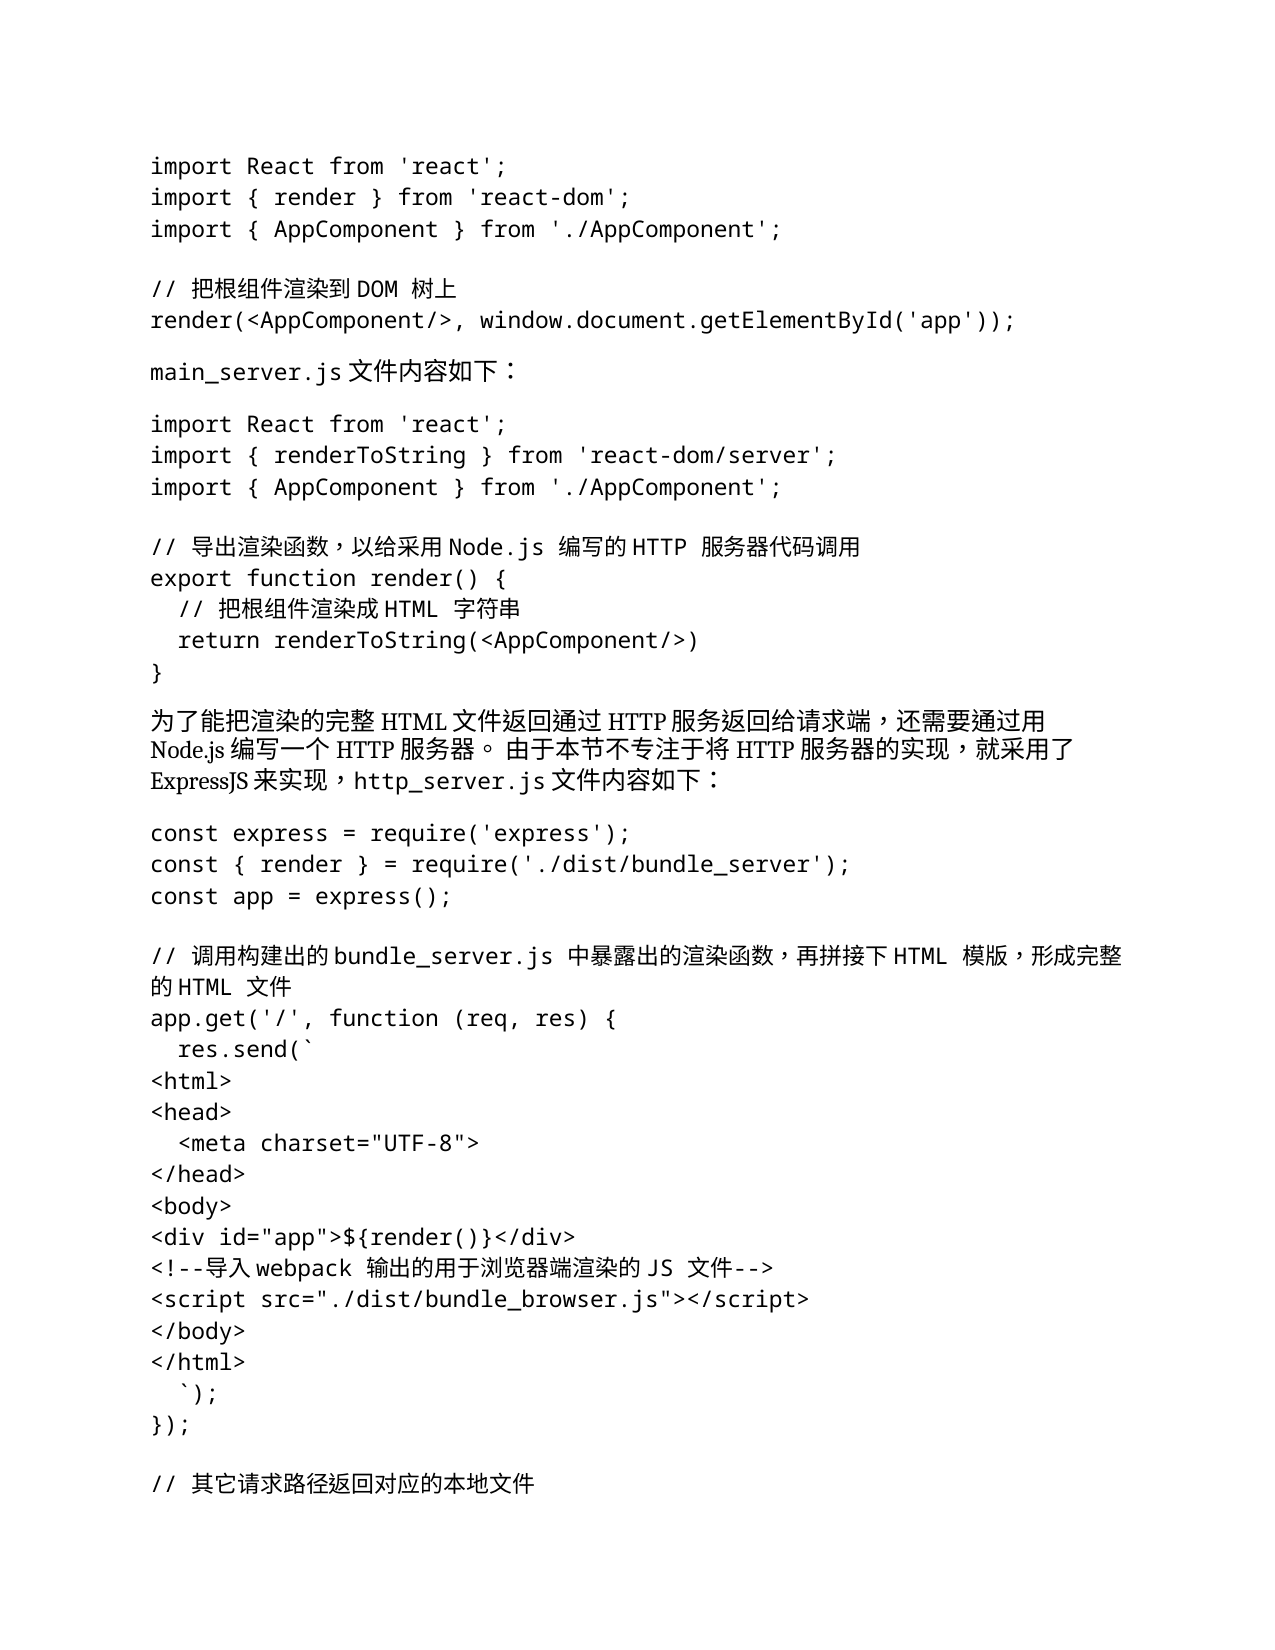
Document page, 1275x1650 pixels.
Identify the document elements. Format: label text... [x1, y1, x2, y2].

text main_server.js 文件内容如下： [150, 356, 1125, 387]
text 为了能把渲染的完整 HTML 文件返回通过 HTTP 服务返回给请求端，还需要通过用 Node.js 编写一个 HTTP 服务器。 由于本节不专注于将 HTTP 服务器的实现，就采用了 ExpressJS 来实现，http_server.js 文件内容如下： [150, 707, 1125, 796]
